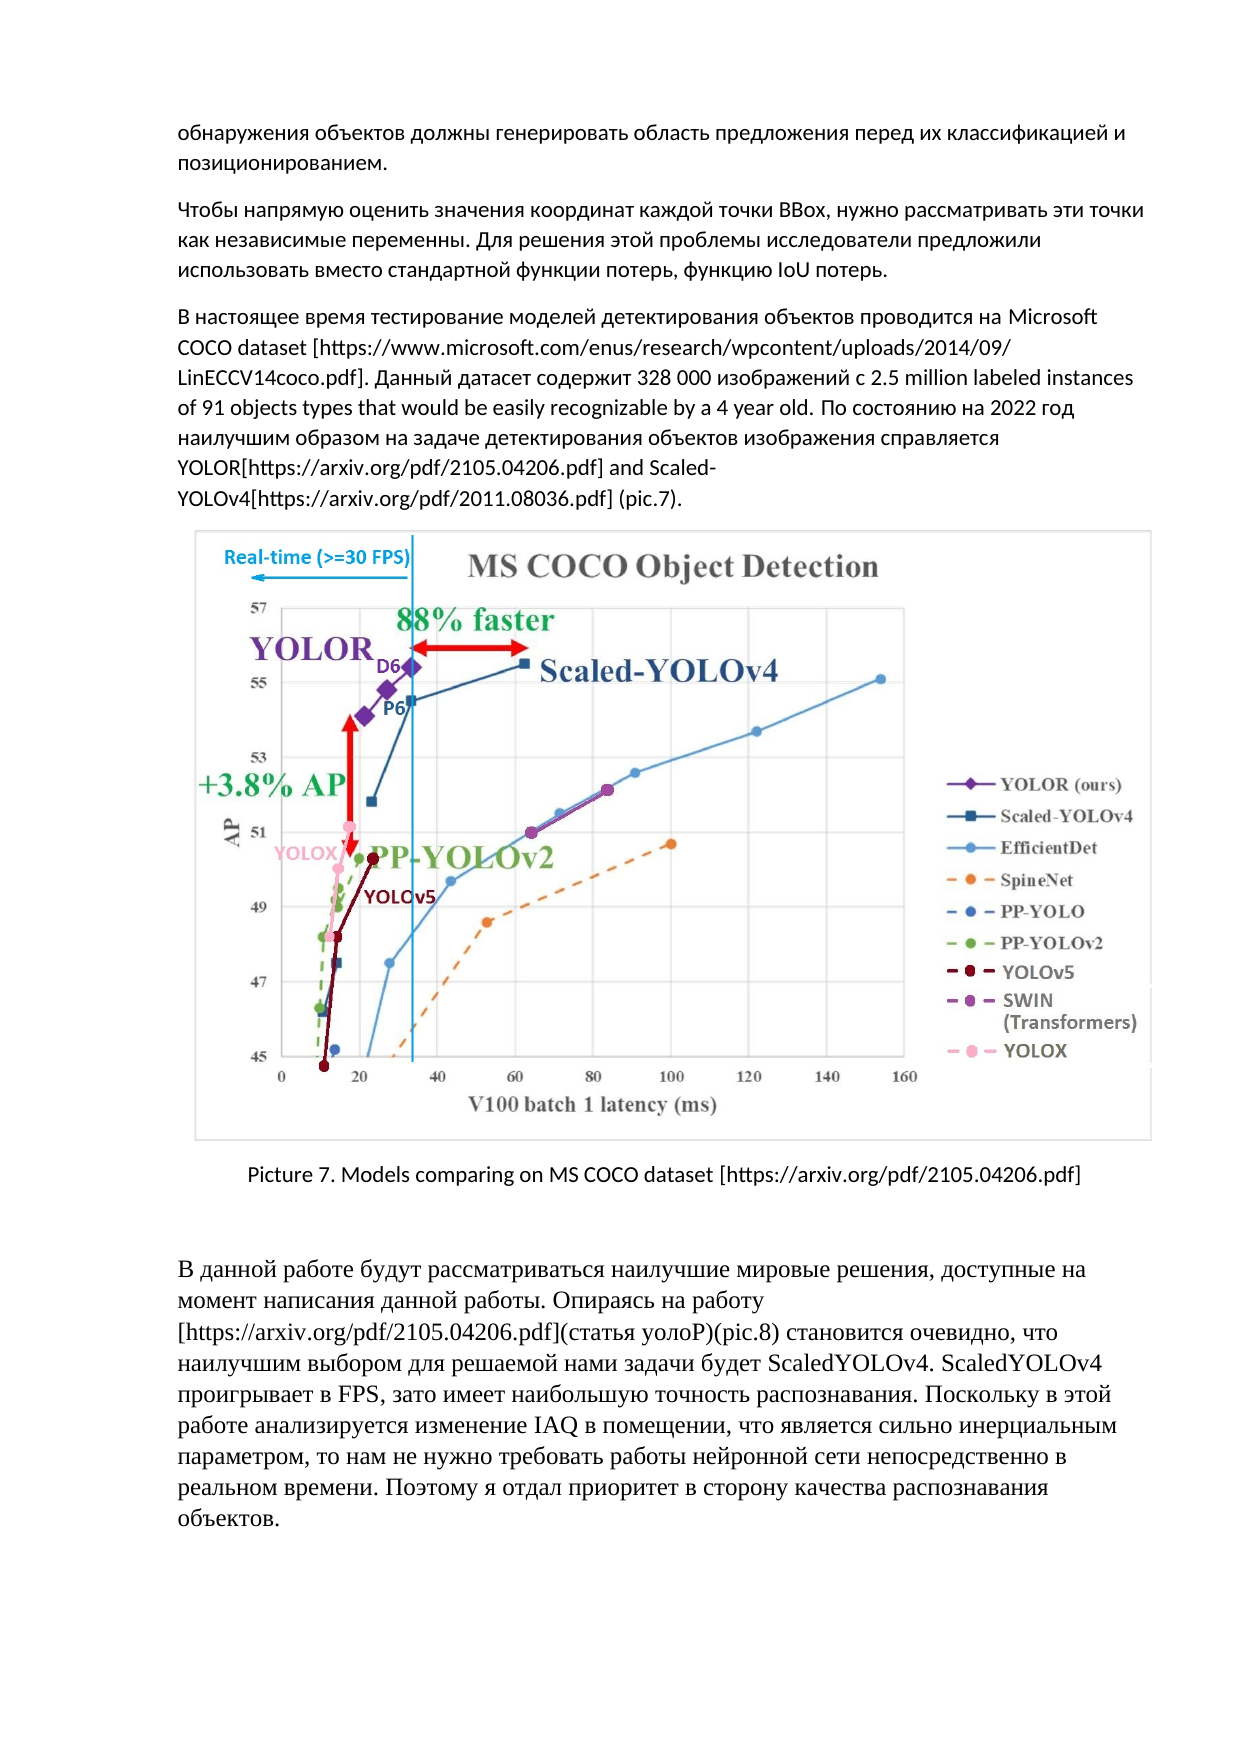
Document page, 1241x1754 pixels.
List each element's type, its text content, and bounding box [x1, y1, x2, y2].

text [177, 118, 1152, 176]
text В настоящее время тестирование моделей детектирования объектов проводится на Microsoft COCO dataset [https://www.microsoft.com/enus/research/wpcontent/uploads/2014/09/LinECCV14coco.pdf]. Данный датасет содержит 328 000 изображений с 2.5 million labeled instances of 91 objects types that would be easily recognizable by a 4 year old. По состоянию на 2022 год наилучшим образом на задаче детектирования объектов изображения справляется YOLOR[https://arxiv.org/pdf/2105.04206.pdf] and Scaled-YOLOv4[https://arxiv.org/pdf/2011.08036.pdf] (pic.7). [177, 302, 1152, 512]
text Чтобы напрямую оценить значения координат каждой точки BBox, нужно рассматривать эти точки как независимые переменны. Для решения этой проблемы исследователи предложили использовать вместо стандартной функции потерь, функцию IoU потерь. [177, 195, 1152, 284]
picture [177, 530, 1152, 1141]
text Picture 7. Models comparing on MS COCO dataset [https://arxiv.org/pdf/2105.04206.pdf] [177, 1160, 1152, 1188]
text В данной работе будут рассматриваться наилучшие мировые решения, доступные на момент написания данной работы. Опираясь на работу [https://arxiv.org/pdf/2105.04206.pdf](статья уолоР)(pic.8) становится очевидно, что наилучшим выбором для решаемой нами задачи будет ScaledYOLOv4. ScaledYOLOv4 проигрывает в FPS, зато имеет наибольшую точность распознавания. Поскольку в этой работе анализируется изменение IAQ в помещении, что является сильно инерциальным параметром, то нам не нужно требовать работы нейронной сети непосредственно в реальном времени. Поэтому я отдал приоритет в сторону качества распознавания объектов. [177, 1254, 1152, 1532]
